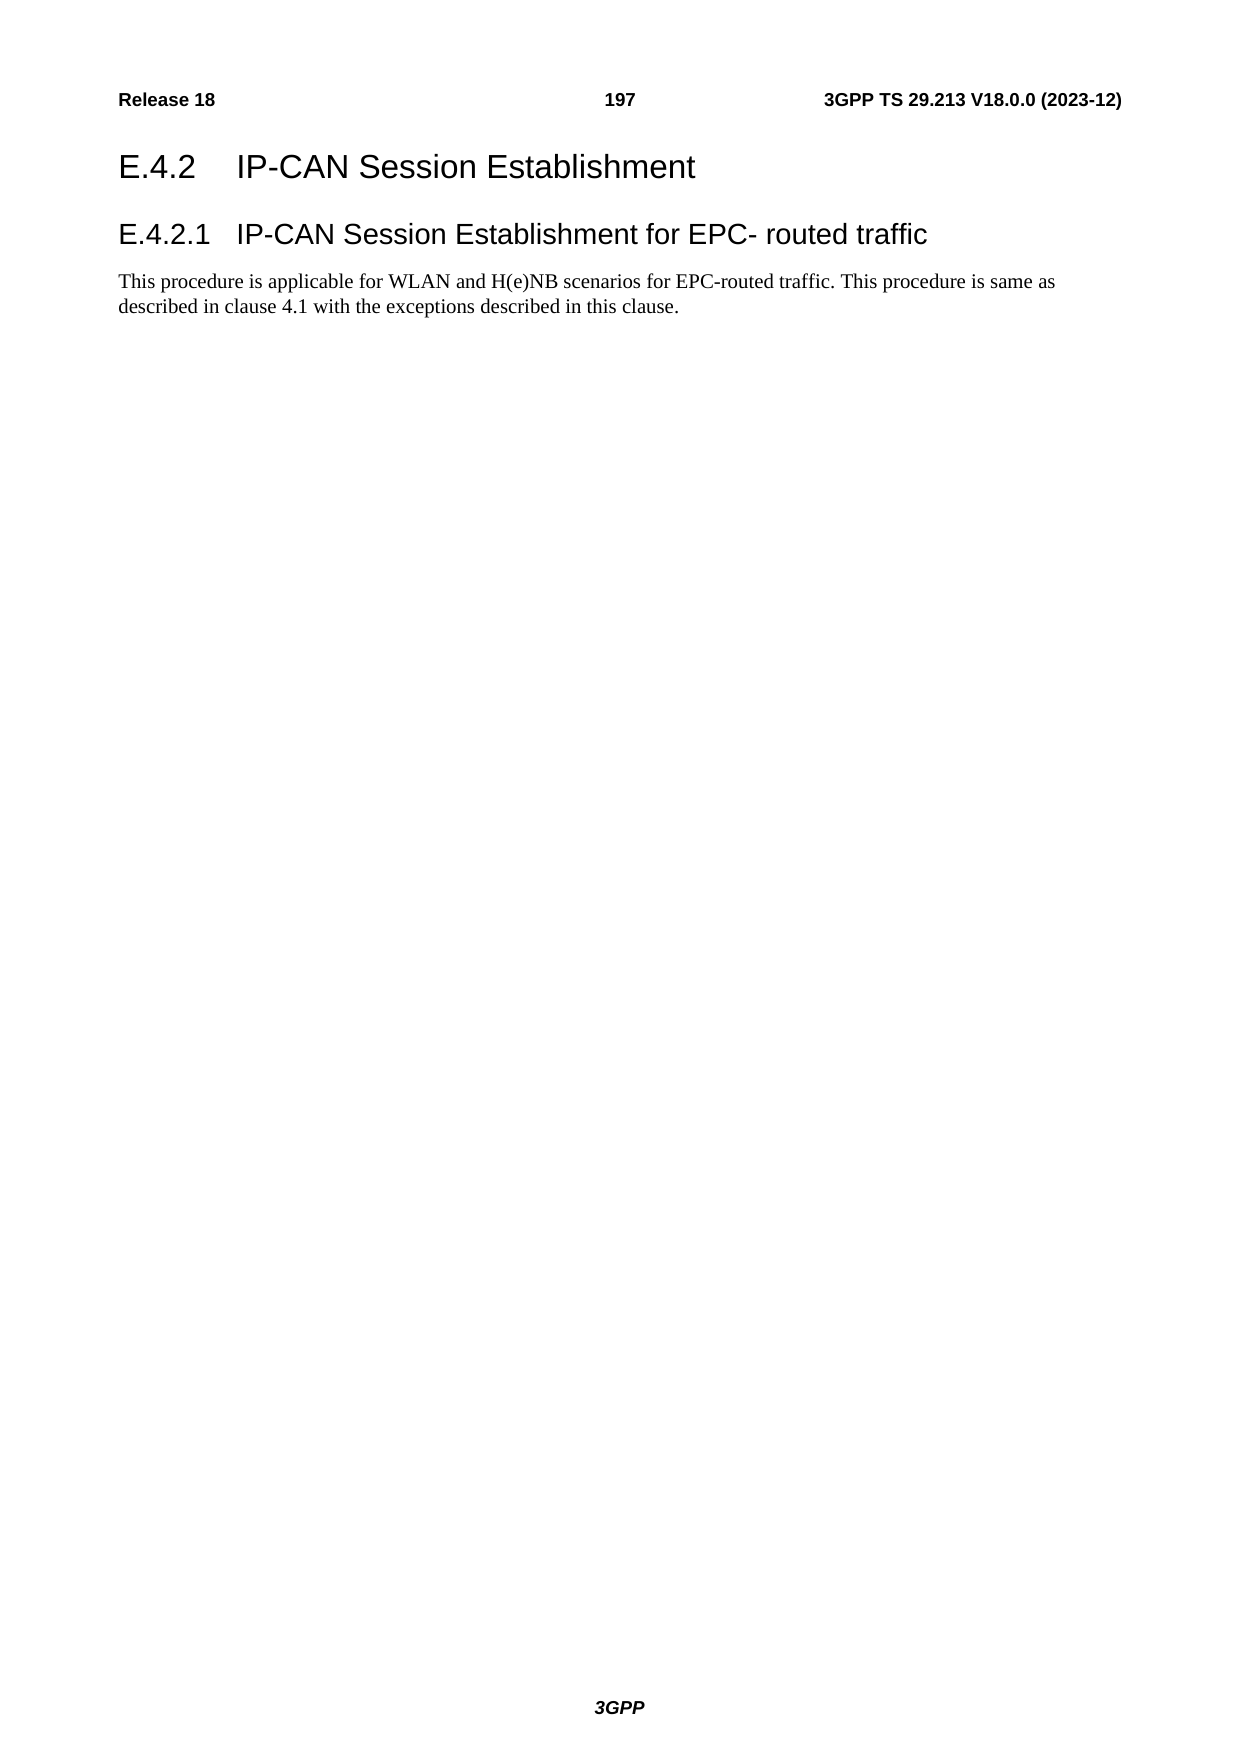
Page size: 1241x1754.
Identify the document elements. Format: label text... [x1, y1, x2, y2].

text This procedure is applicable for WLAN and H(e)NB scenarios for EPC-routed traffic. This procedure is same as described in clause 4.1 with the exceptions described in this clause. [118, 269, 1122, 318]
subtitle E.4.2 IP-CAN Session Establishment [118, 147, 1122, 186]
subtitle E.4.2.1 IP-CAN Session Establishment for EPC- routed traffic [118, 217, 1122, 251]
